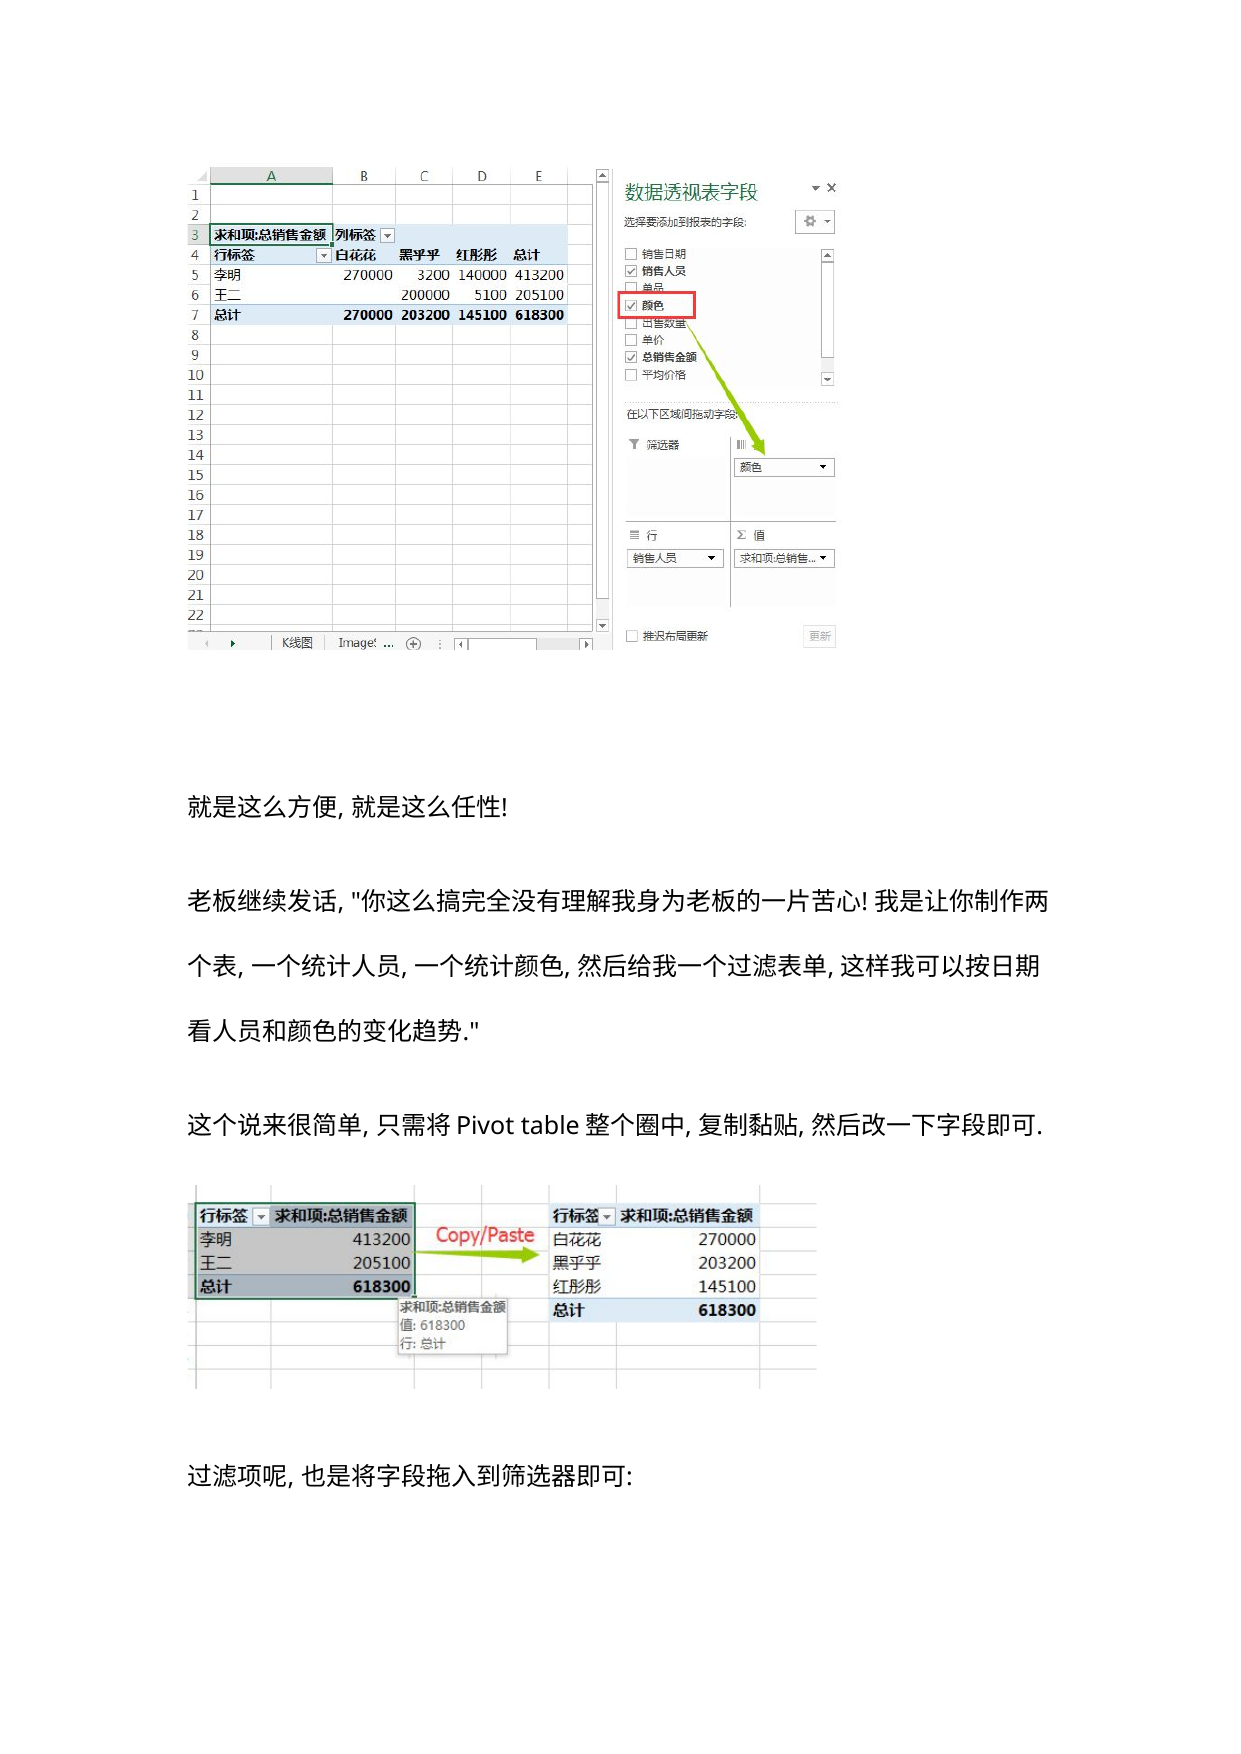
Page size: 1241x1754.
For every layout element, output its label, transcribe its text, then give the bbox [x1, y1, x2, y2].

text 这个说来很简单, 只需将Pivot table整个圈中, 复制黏贴, 然后改一下字段即可. [187, 1091, 1053, 1156]
picture [187, 162, 843, 650]
text 老板继续发话, "你这么搞完全没有理解我身为老板的一片苦心! 我是让你制作两个表, 一个统计人员, 一个统计颜色, 然后给我一个过滤表单, 这样我可以按日期看人员和颜色的变化趋势." [187, 867, 1053, 1062]
text 过滤项呢, 也是将字段拖入到筛选器即可: [187, 1442, 1053, 1507]
picture [187, 1185, 817, 1389]
text 就是这么方便, 就是这么任性! [187, 773, 1053, 838]
